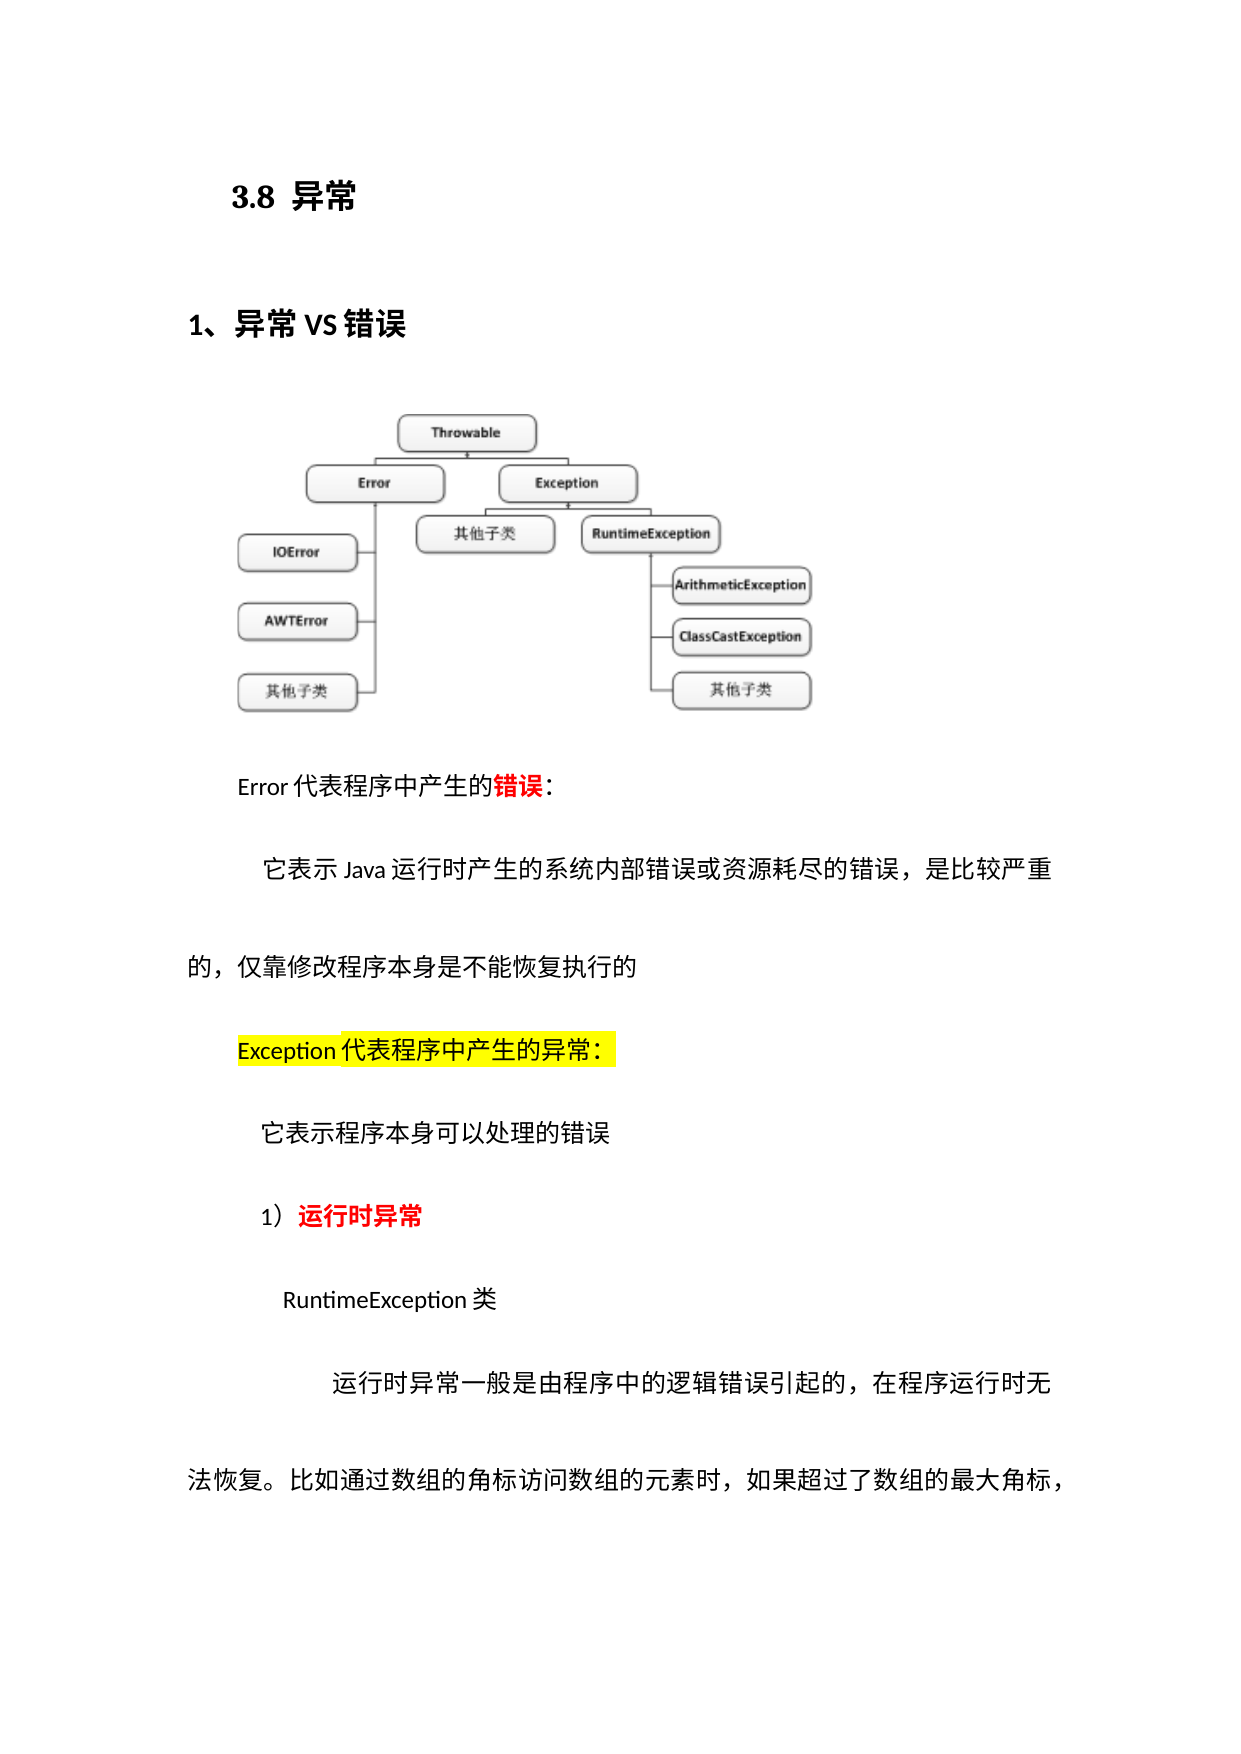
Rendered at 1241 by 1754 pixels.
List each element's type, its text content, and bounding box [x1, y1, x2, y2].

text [187, 1349, 1053, 1511]
text RuntimeException类 [187, 1266, 1053, 1331]
subtitle 1、异常 VS错误 [187, 289, 1053, 354]
picture [237, 414, 816, 716]
subtitle 异常 [232, 162, 1053, 227]
text Exception代表程序中产生的异常： [187, 1016, 1053, 1081]
text 它表示Java运行时产生的系统内部错误或资源耗尽的错误，是比较严重的，仅靠修改程序本身是不能恢复执行的 [187, 836, 1053, 998]
text 它表示程序本身可以处理的错误 [187, 1099, 1053, 1164]
text 1）运行时异常 [187, 1182, 1053, 1247]
text Error代表程序中产生的错误： [187, 752, 1053, 817]
